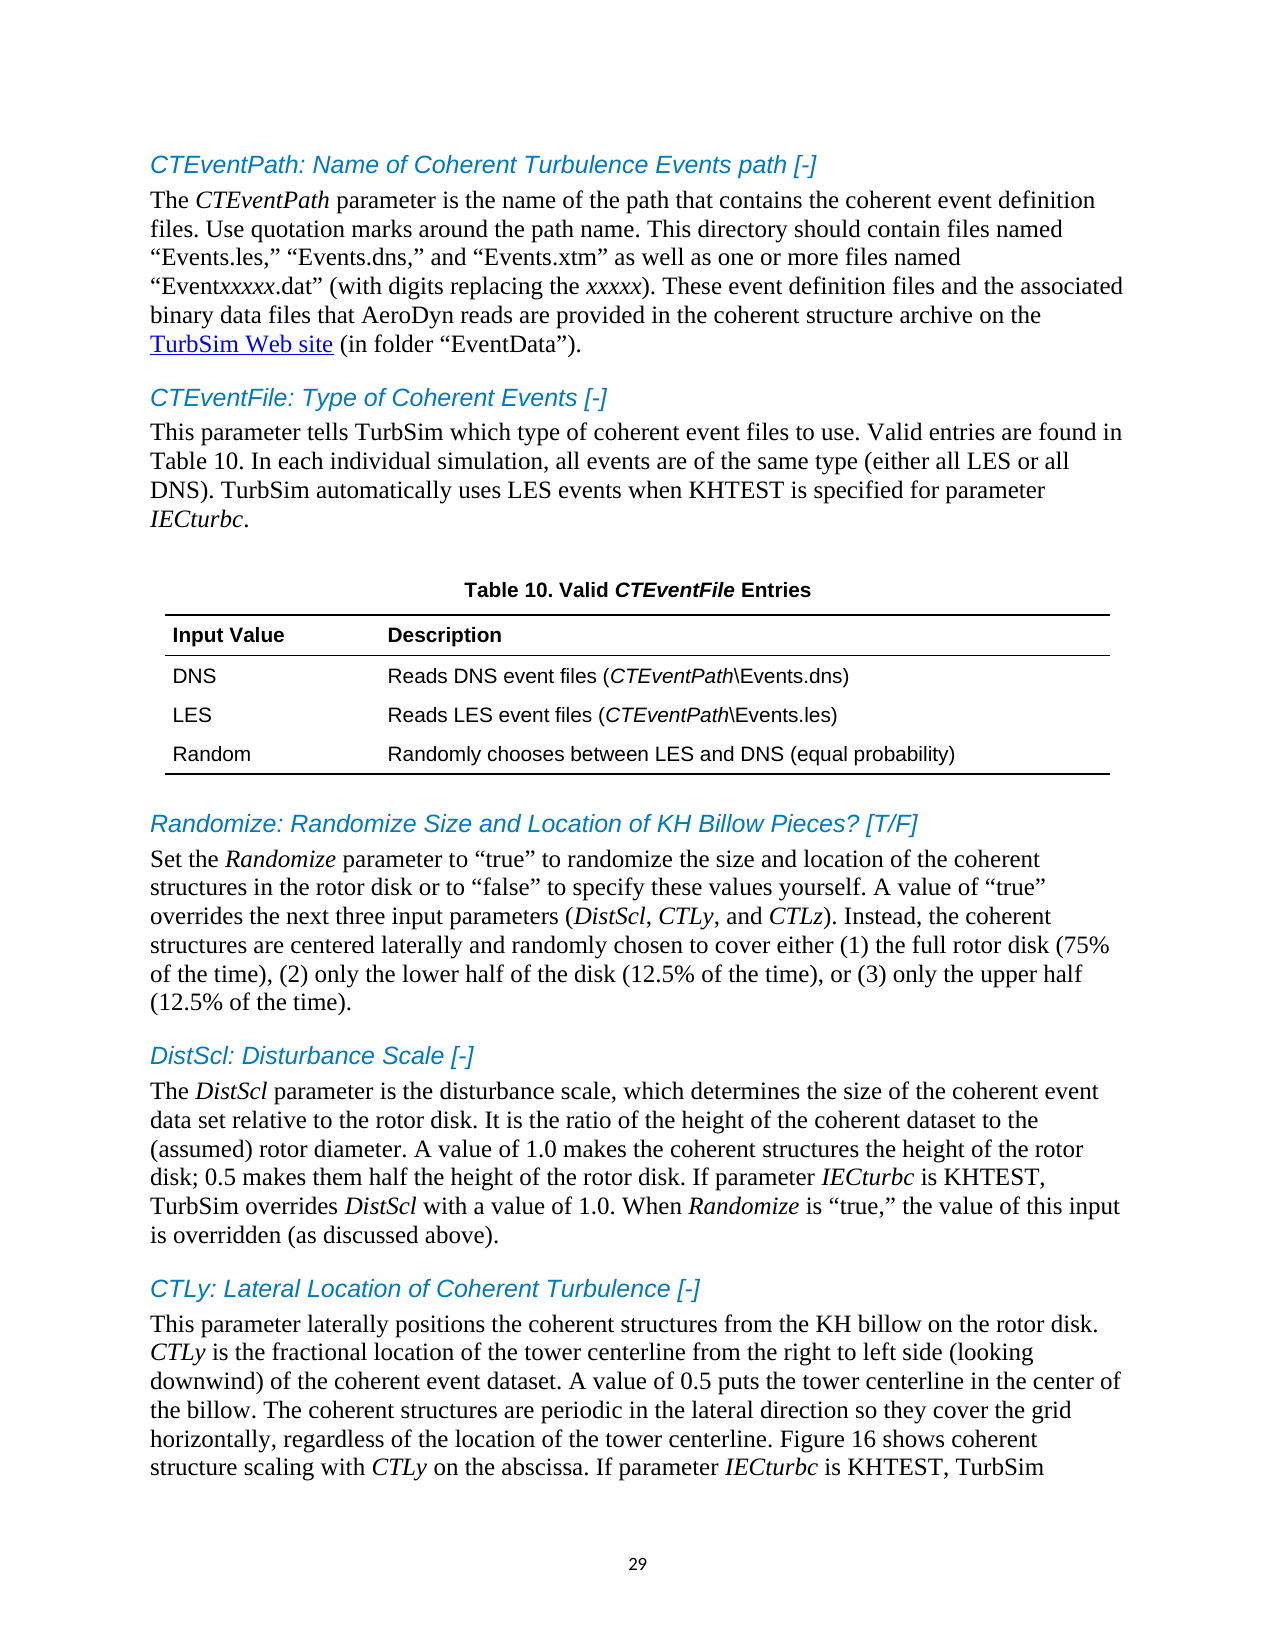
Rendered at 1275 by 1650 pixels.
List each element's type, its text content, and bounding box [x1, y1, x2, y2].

text The DistScl parameter is the disturbance scale, which determines the size of the coherent event data set relative to the rotor disk. It is the ratio of the height of the coherent dataset to the (assumed) rotor diameter. A value of 1.0 makes the coherent structures the height of the rotor disk; 0.5 makes them half the height of the rotor disk. If parameter IECturbc is KHTEST, TurbSim overrides DistScl with a value of 1.0. When Randomize is “true,” the value of this input is overridden (as discussed above). [150, 1076, 1125, 1249]
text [150, 1309, 1125, 1481]
text Set the Randomize parameter to “true” to randomize the size and location of the coherent structures in the rotor disk or to “false” to specify these values yourself. A value of “true” overrides the next three input parameters (DistScl, CTLy, and CTLz). Instead, the coherent structures are centered laterally and randomly chosen to cover either (1) the full rotor disk (75% of the time), (2) only the lower half of the disk (12.5% of the time), or (3) only the upper half (12.5% of the time). [150, 844, 1125, 1016]
text DistScl: Disturbance Scale [-] [150, 1041, 1125, 1070]
text CTEventFile: Type of Coherent Events [-] [150, 382, 1125, 411]
text Randomize: Randomize Size and Location of KH Billow Pieces? [T/F] [150, 809, 1125, 837]
text CTLy: Lateral Location of Coherent Turbulence [-] [150, 1274, 1125, 1302]
text This parameter tells TurbSim which type of coherent event files to use. Valid entries are found in Table 10. In each individual simulation, all events are of the same type (either all LES or all DNS). TurbSim automatically uses LES events when KHTEST is specified for parameter IECturbc. [150, 417, 1125, 532]
text CTEventPath: Name of Coherent Turbulence Events path [-] [150, 150, 1125, 179]
text The CTEventPath parameter is the name of the path that contains the coherent event definition files. Use quotation marks around the path name. This directory should contain files named “Events.les,” “Events.dns,” and “Events.xtm” as well as one or more files named “Eventxxxxx.dat” (with digits replacing the xxxxx). These event definition files and the associated binary data files that AeroDyn reads are provided in the coherent structure archive on the TurbSim Web site (in folder “EventData”). [150, 185, 1125, 357]
